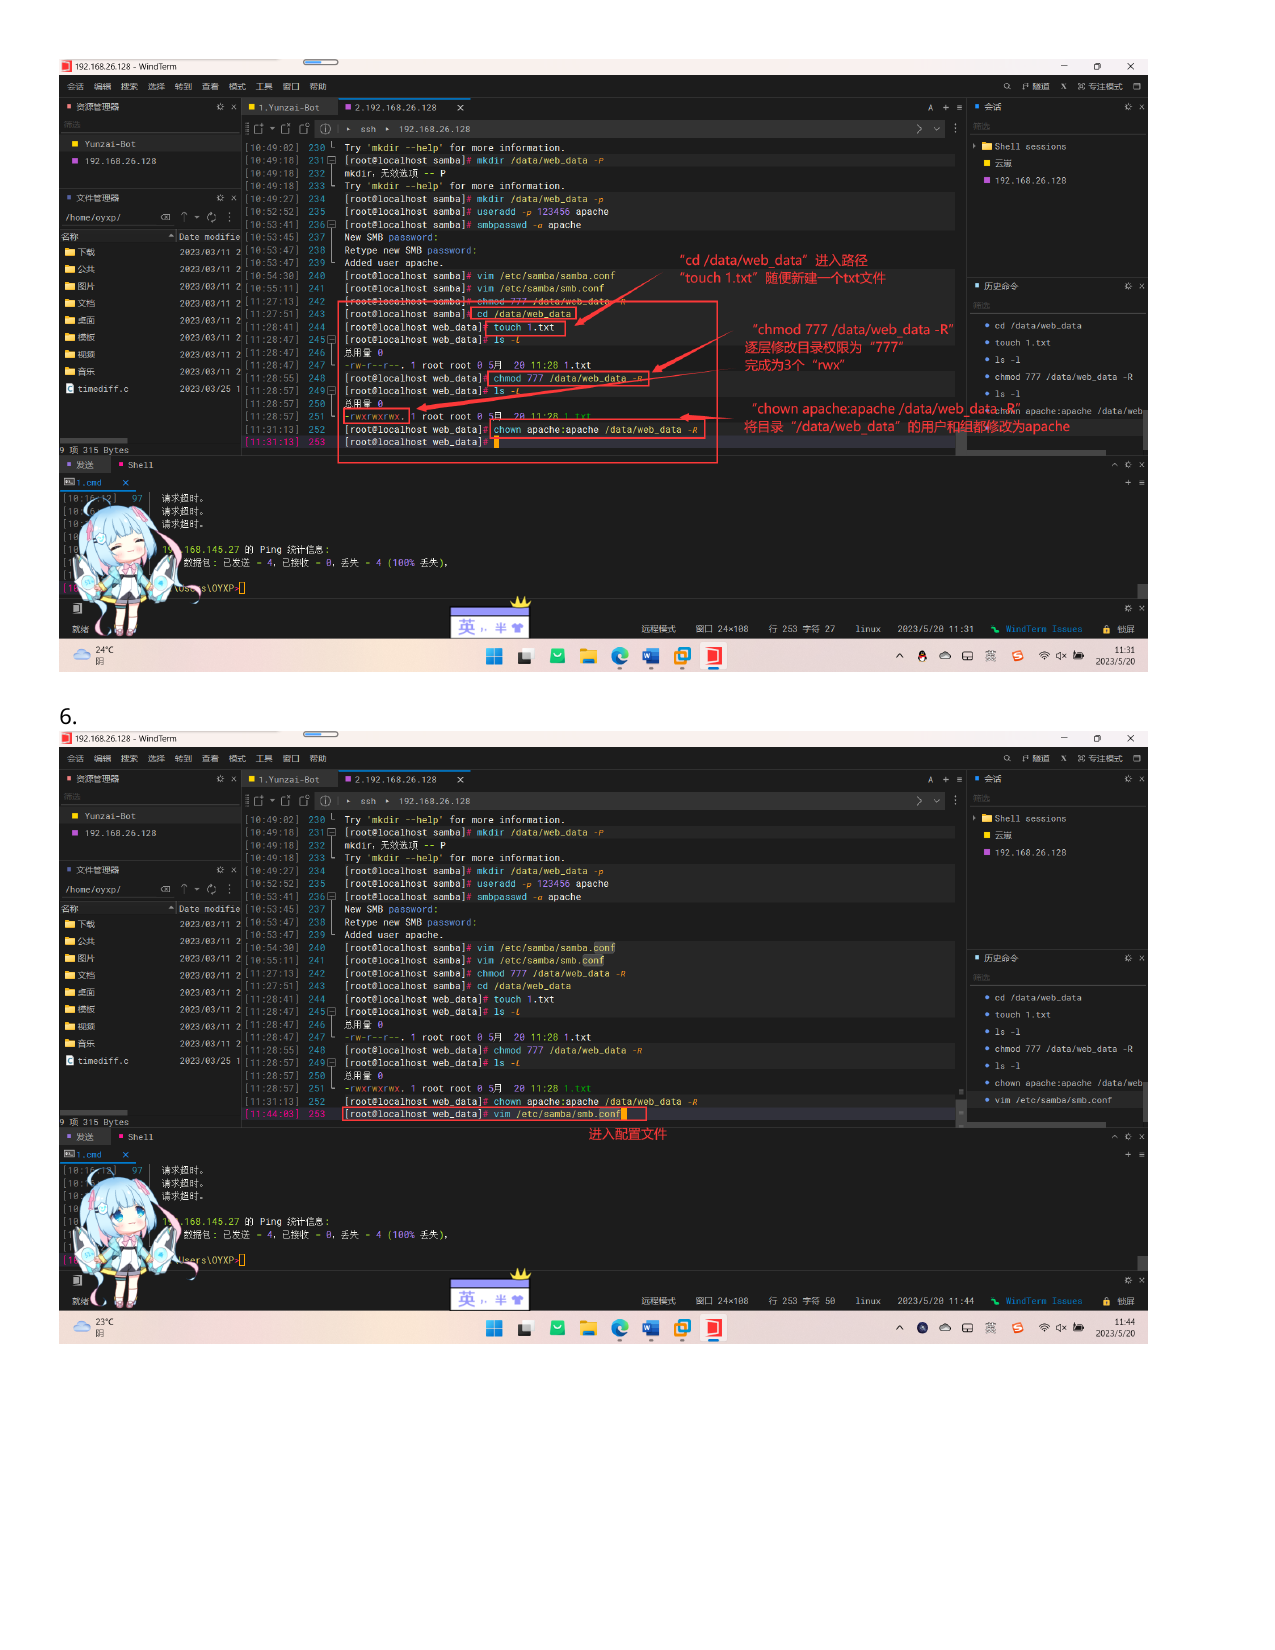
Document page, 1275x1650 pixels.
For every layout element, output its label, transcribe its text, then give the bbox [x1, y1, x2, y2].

picture [59, 731, 1148, 1344]
text 6. [59, 701, 1148, 731]
picture [59, 59, 1148, 672]
